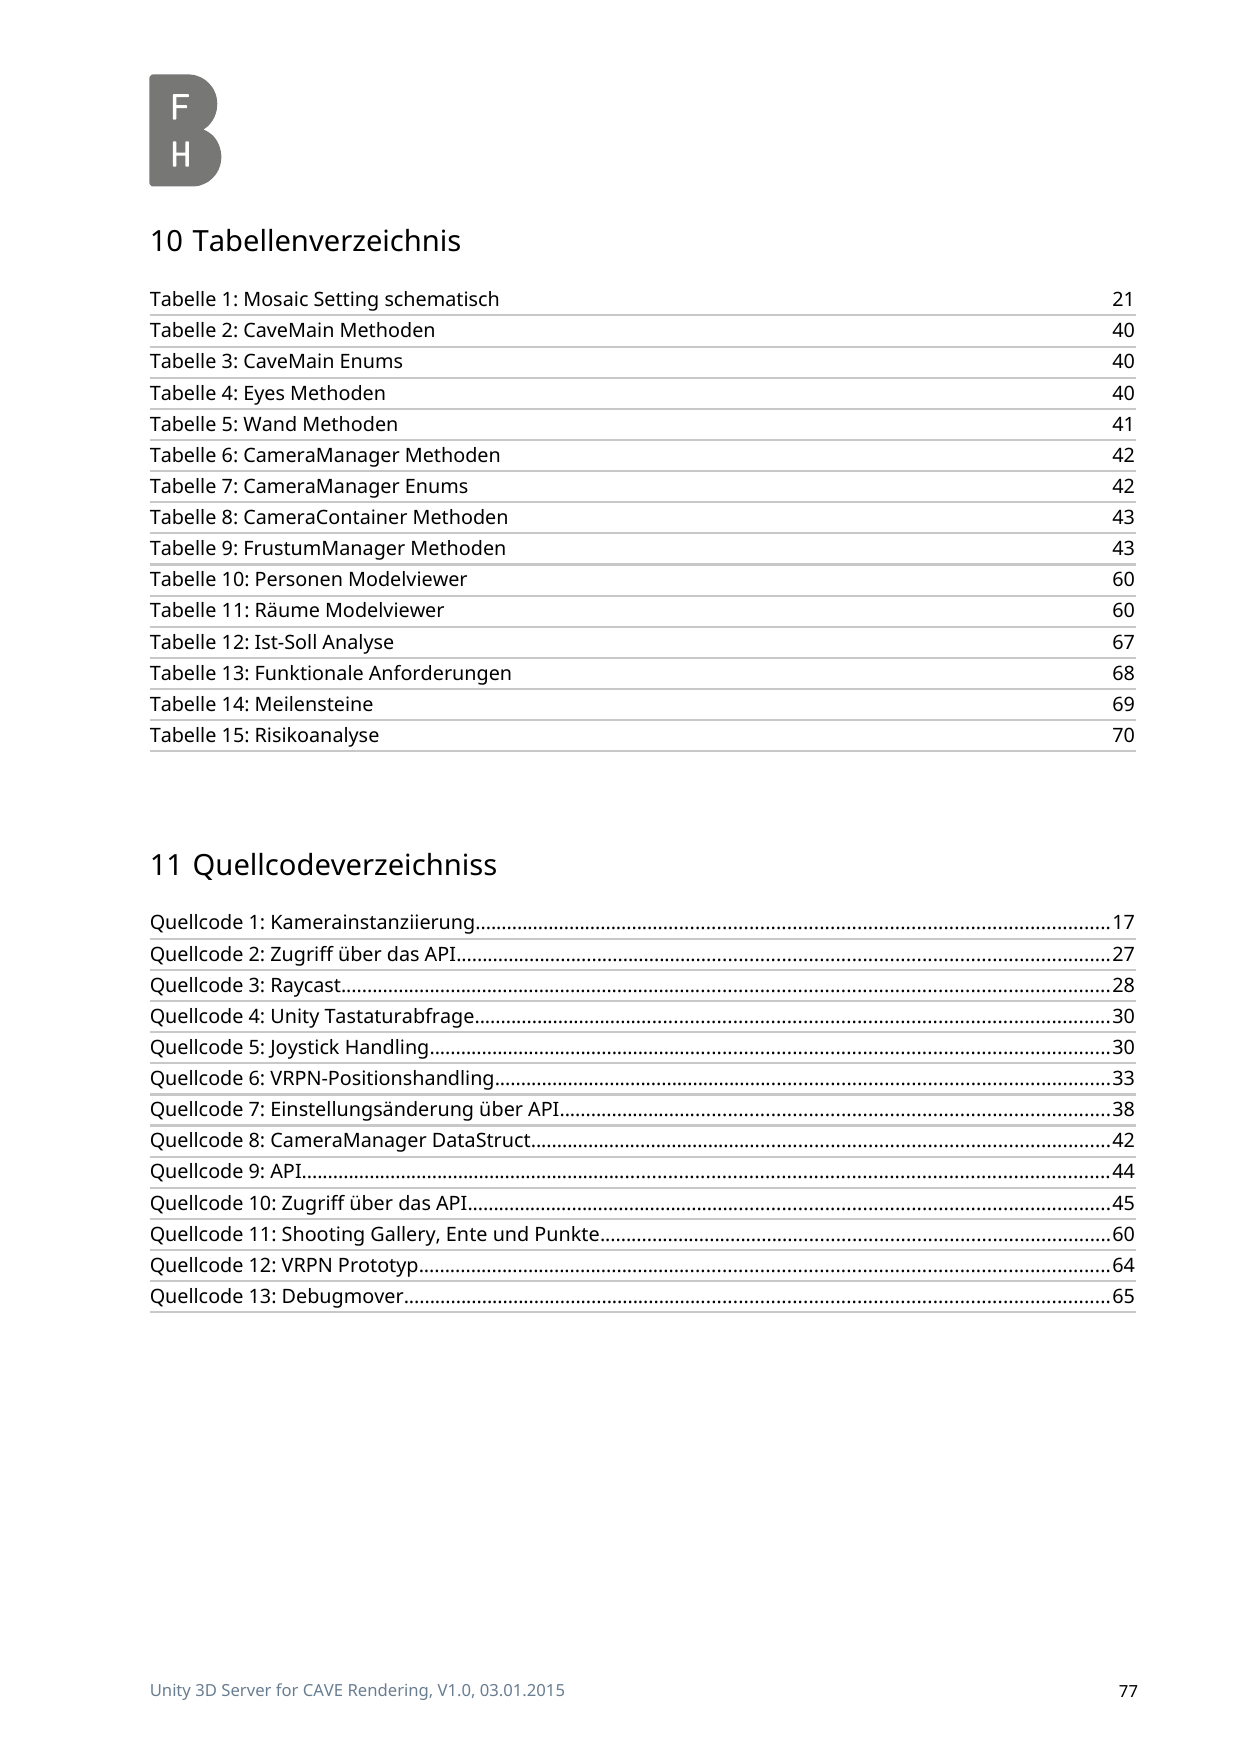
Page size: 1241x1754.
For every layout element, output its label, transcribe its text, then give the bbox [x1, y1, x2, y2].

text Quellcode 10: Zugriff über das API 45 [149, 1189, 1136, 1220]
text Quellcode 7: Einstellungsänderung über API 38 [149, 1096, 1136, 1127]
text Tabelle 5: Wand Methoden 41 [149, 410, 1136, 441]
text Tabelle 15: Risikoanalyse 70 [149, 721, 1136, 752]
text Tabelle 11: Räume Modelviewer 60 [149, 597, 1136, 628]
text Tabelle 6: CameraManager Methoden 42 [149, 441, 1136, 472]
text Tabelle 8: CameraContainer Methoden 43 [149, 503, 1136, 534]
text Quellcode 2: Zugriff über das API 27 [149, 940, 1136, 971]
text Quellcode 13: Debugmover 65 [149, 1282, 1136, 1313]
subtitle Quellcodeverzeichniss [149, 844, 1136, 884]
text Quellcode 6: VRPN-Positionshandling 33 [149, 1064, 1136, 1096]
text Quellcode 5: Joystick Handling 30 [149, 1033, 1136, 1064]
text Quellcode 11: Shooting Gallery, Ente und Punkte 60 [149, 1220, 1136, 1251]
text Quellcode 3: Raycast 28 [149, 971, 1136, 1002]
text Quellcode 8: CameraManager DataStruct 42 [149, 1127, 1136, 1158]
text Tabelle 3: CaveMain Enums 40 [149, 348, 1136, 379]
text Tabelle 10: Personen Modelviewer 60 [149, 566, 1136, 597]
text Tabelle 13: Funktionale Anforderungen 68 [149, 659, 1136, 690]
text Tabelle 2: CaveMain Methoden 40 [149, 316, 1136, 348]
text Quellcode 12: VRPN Prototyp 64 [149, 1251, 1136, 1282]
subtitle Tabellenverzeichnis [149, 221, 1136, 260]
text Tabelle 4: Eyes Methoden 40 [149, 379, 1136, 410]
text Tabelle 7: CameraManager Enums 42 [149, 472, 1136, 503]
text Quellcode 1: Kamerainstanziierung 17 [149, 909, 1136, 940]
text Tabelle 1: Mosaic Setting schematisch 21 [149, 285, 1136, 316]
text Tabelle 14: Meilensteine 69 [149, 690, 1136, 721]
text Quellcode 9: API 44 [149, 1158, 1136, 1189]
text Quellcode 4: Unity Tastaturabfrage 30 [149, 1002, 1136, 1033]
text Tabelle 12: Ist-Soll Analyse 67 [149, 628, 1136, 659]
text Tabelle 9: FrustumManager Methoden 43 [149, 534, 1136, 566]
